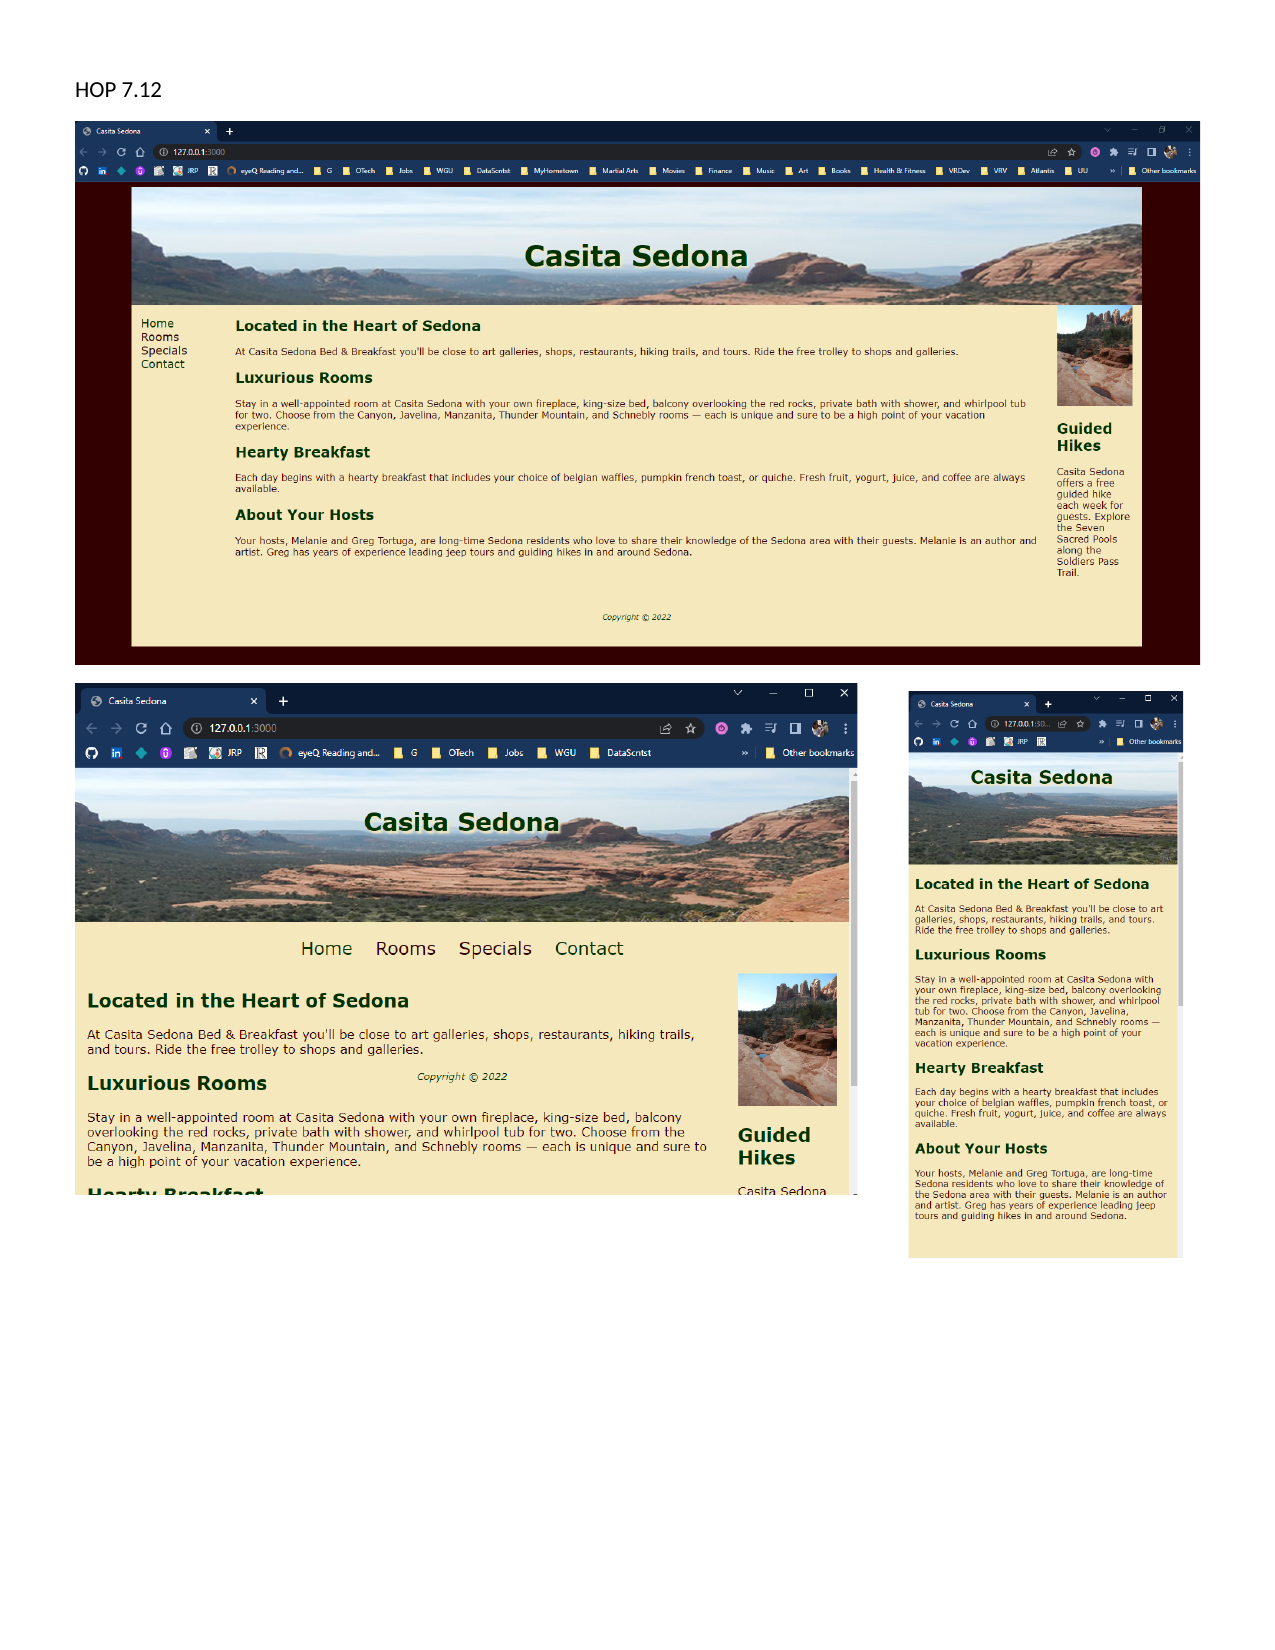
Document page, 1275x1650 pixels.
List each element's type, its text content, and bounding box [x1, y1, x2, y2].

picture [75, 683, 858, 1195]
picture [908, 691, 1184, 1258]
picture [75, 121, 1200, 665]
text HOP 7.12 [75, 75, 1200, 103]
